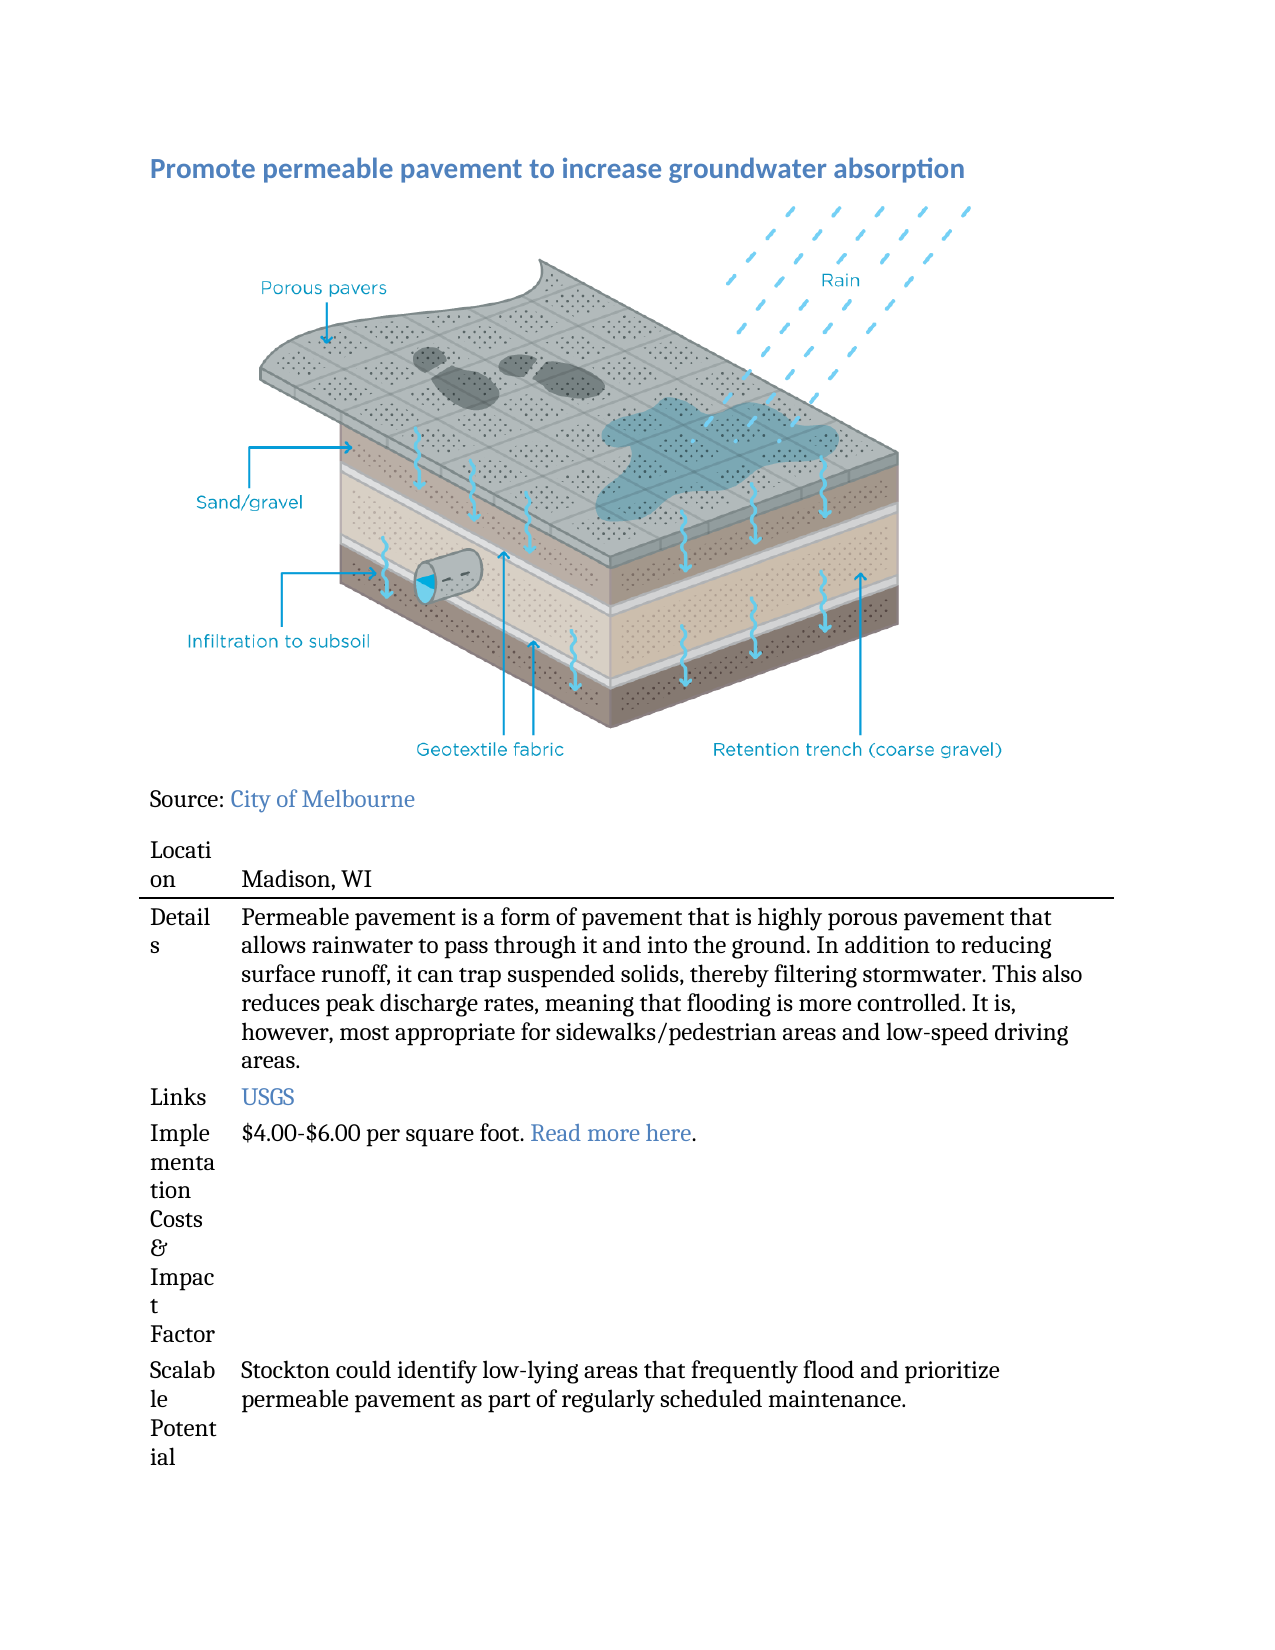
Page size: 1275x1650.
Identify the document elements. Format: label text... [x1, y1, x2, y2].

table_cell Permeable pavement is a form of pavement that is highly porous pavement that allows rainwater to pass through it and into the ground. In addition to reducing surface runoff, it can trap suspended solids, thereby filtering stormwater. This also reduces peak discharge rates, meaning that flooding is more controlled. It is, however, most appropriate for sidewalks/pedestrian areas and low-speed driving areas. [230, 899, 1114, 1079]
table_cell Scalable Potential [139, 1353, 230, 1475]
subtitle Promote permeable pavement to increase groundwater absorption [150, 150, 1125, 186]
table_cell USGS [230, 1079, 1114, 1115]
table_cell Stockton could identify low-lying areas that frequently flood and prioritize permeable pavement as part of regularly scheduled maintenance. [230, 1353, 1114, 1475]
table_cell Details [139, 899, 230, 1079]
table_header Location [139, 832, 230, 897]
table_cell Links [139, 1079, 230, 1115]
table_cell Implementation Costs & Impact Factor [139, 1115, 230, 1353]
picture [168, 204, 1044, 785]
table_header Madison, WI [230, 832, 1114, 897]
table_cell $4.00-$6.00 per square foot. Read more here. [230, 1115, 1114, 1353]
